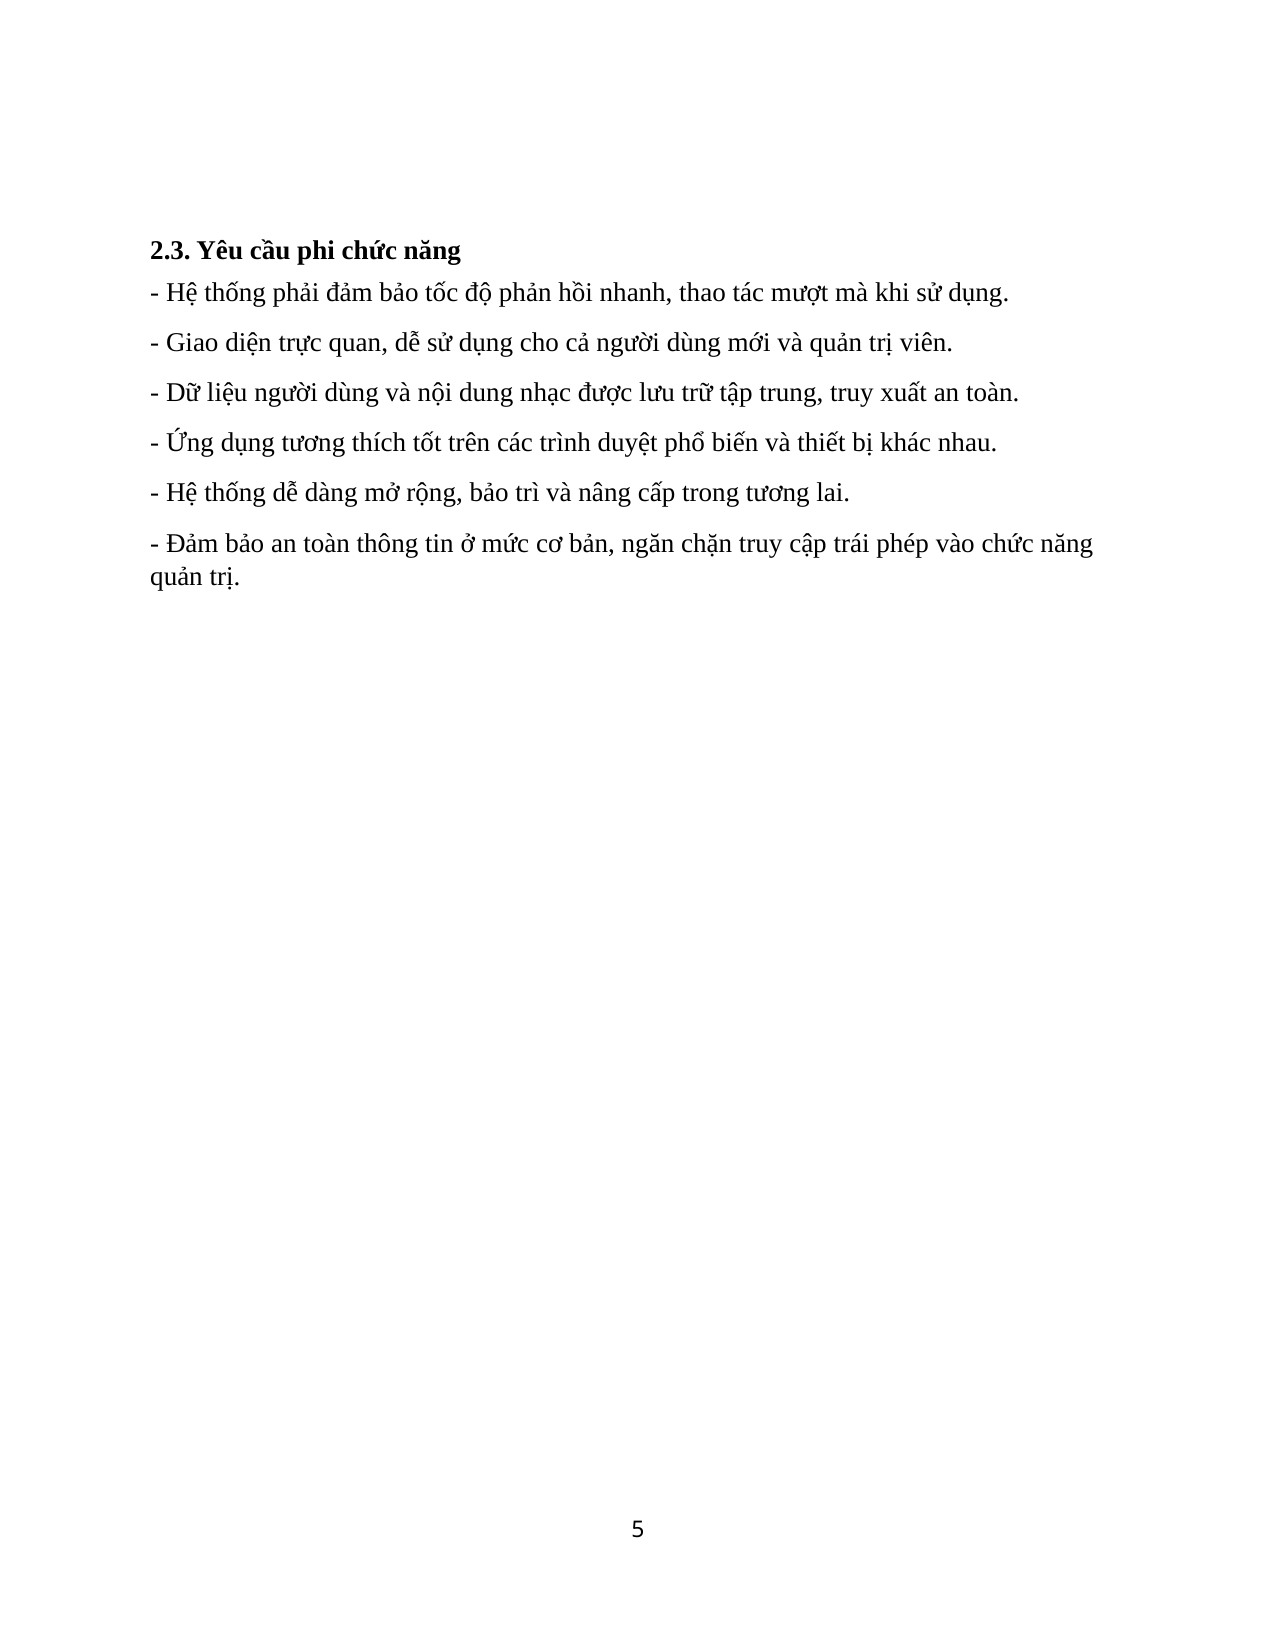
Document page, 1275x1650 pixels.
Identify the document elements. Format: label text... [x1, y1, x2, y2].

text - Dữ liệu người dùng và nội dung nhạc được lưu trữ tập trung, truy xuất an toàn. [150, 376, 1125, 407]
text - Hệ thống phải đảm bảo tốc độ phản hồi nhanh, thao tác mượt mà khi sử dụng. [150, 276, 1125, 307]
subtitle 2.3. Yêu cầu phi chức năng [150, 200, 1125, 265]
text - Đảm bảo an toàn thông tin ở mức cơ bản, ngăn chặn truy cập trái phép vào chức năng quản trị. [150, 527, 1125, 591]
text - Giao diện trực quan, dễ sử dụng cho cả người dùng mới và quản trị viên. [150, 326, 1125, 357]
text - Hệ thống dễ dàng mở rộng, bảo trì và nâng cấp trong tương lai. [150, 476, 1125, 508]
text - Ứng dụng tương thích tốt trên các trình duyệt phổ biến và thiết bị khác nhau. [150, 426, 1125, 457]
